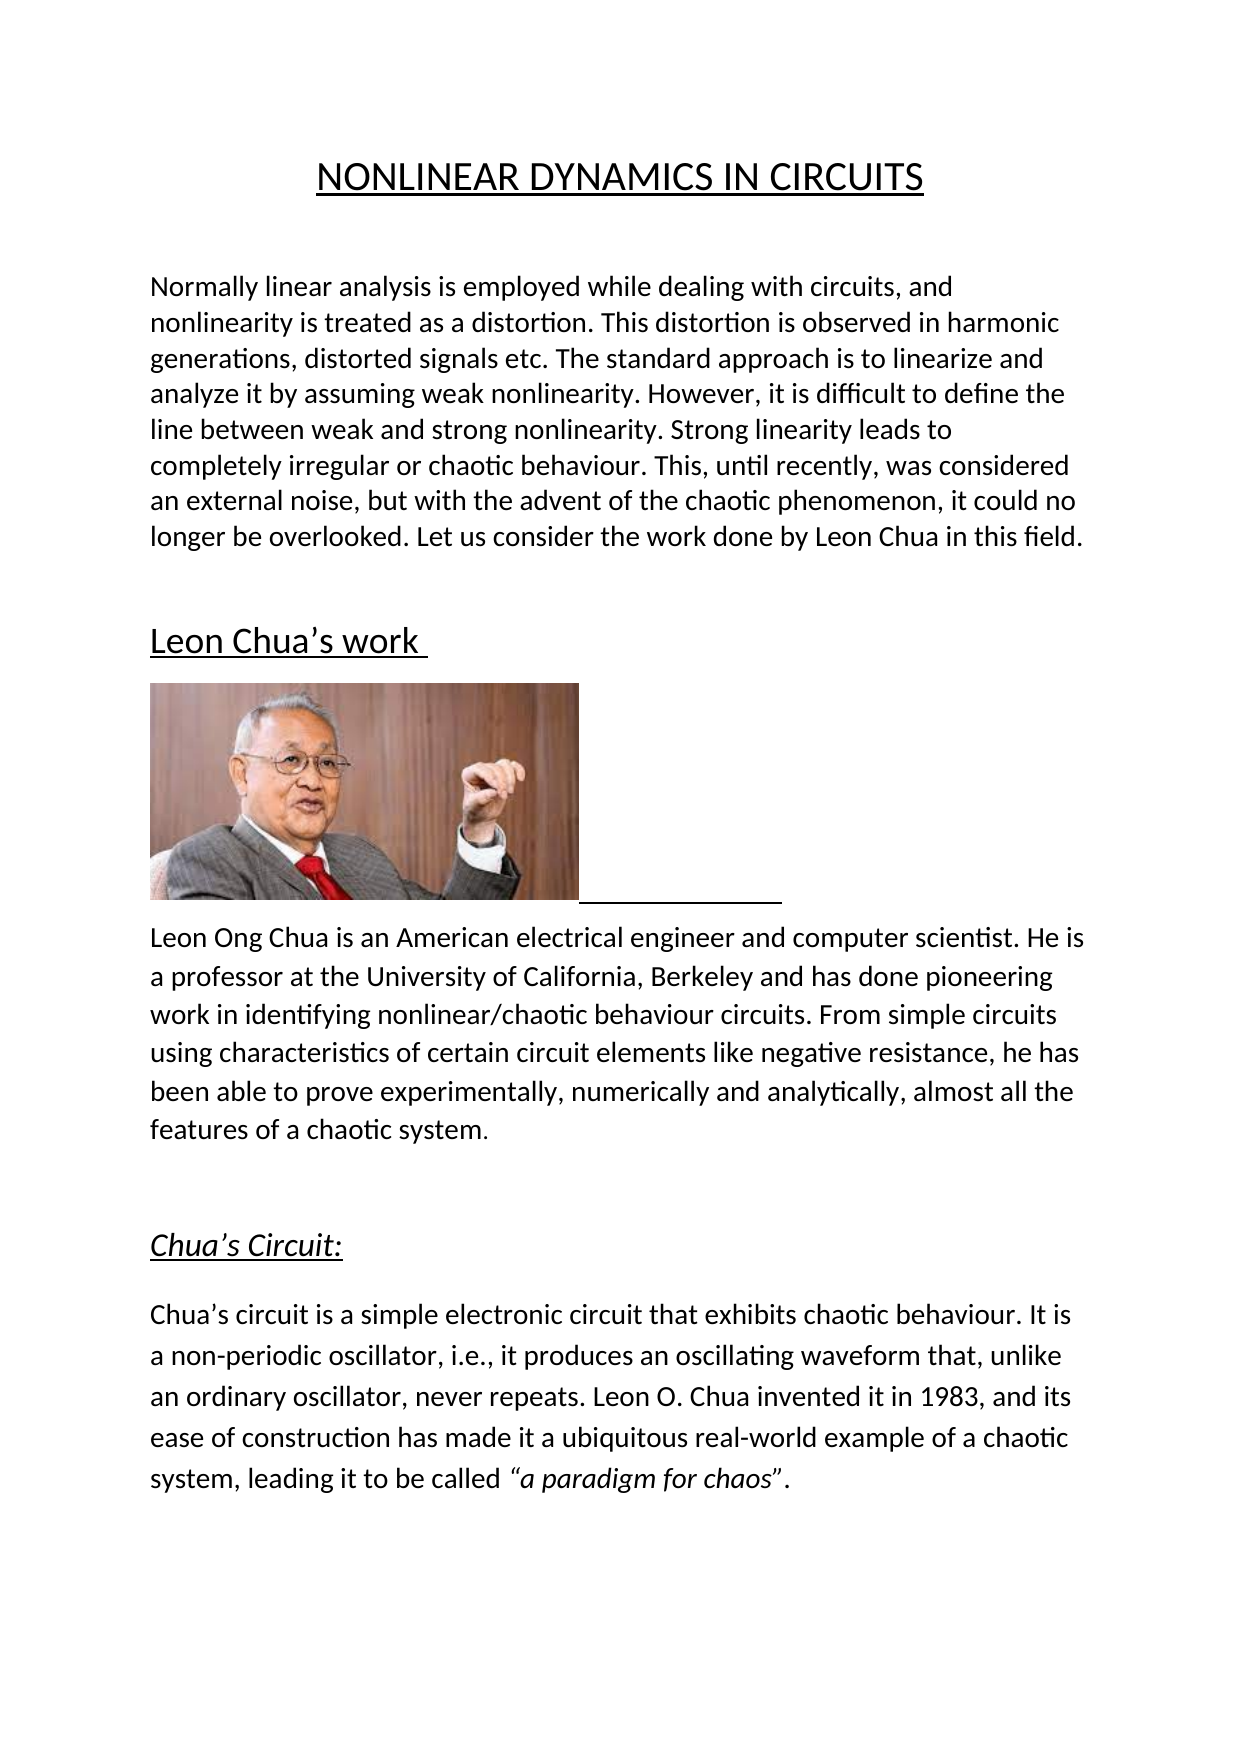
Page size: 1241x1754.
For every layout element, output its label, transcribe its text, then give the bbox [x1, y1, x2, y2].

picture [150, 683, 579, 900]
text Normally linear analysis is employed while dealing with circuits, and nonlinearity is treated as a distortion. This distortion is observed in harmonic generations, distorted signals etc. The standard approach is to linearize and analyze it by assuming weak nonlinearity. However, it is difficult to define the line between weak and strong nonlinearity. Strong linearity leads to completely irregular or chaotic behaviour. This, until recently, was considered an external noise, but with the advent of the chaotic phenomenon, it could no longer be overlooked. Let us consider the work done by Leon Chua in this field. [150, 268, 1090, 553]
text Leon Chua’s work [150, 617, 1090, 663]
text Chua’s circuit is a simple electronic circuit that exhibits chaotic behaviour. It is a non-periodic oscillator, i.e., it produces an oscillating waveform that, unlike an ordinary oscillator, never repeats. Leon O. Chua invented it in 1983, and its ease of construction has made it a ubiquitous real-world example of a chaotic system, leading it to be called “a paradigm for chaos”. [150, 1296, 1090, 1496]
text Leon Ong Chua is an American electrical engineer and computer scientist. He is a professor at the University of California, Berkeley and has done pioneering work in identifying nonlinear/chaotic behaviour circuits. From simple circuits using characteristics of certain circuit elements like negative resistance, he has been able to prove experimentally, numerically and analytically, almost all the features of a chaotic system. [150, 919, 1090, 1147]
text Chua’s Circuit: [150, 1224, 1090, 1265]
text NONLINEAR DYNAMICS IN CIRCUITS [150, 150, 1090, 201]
